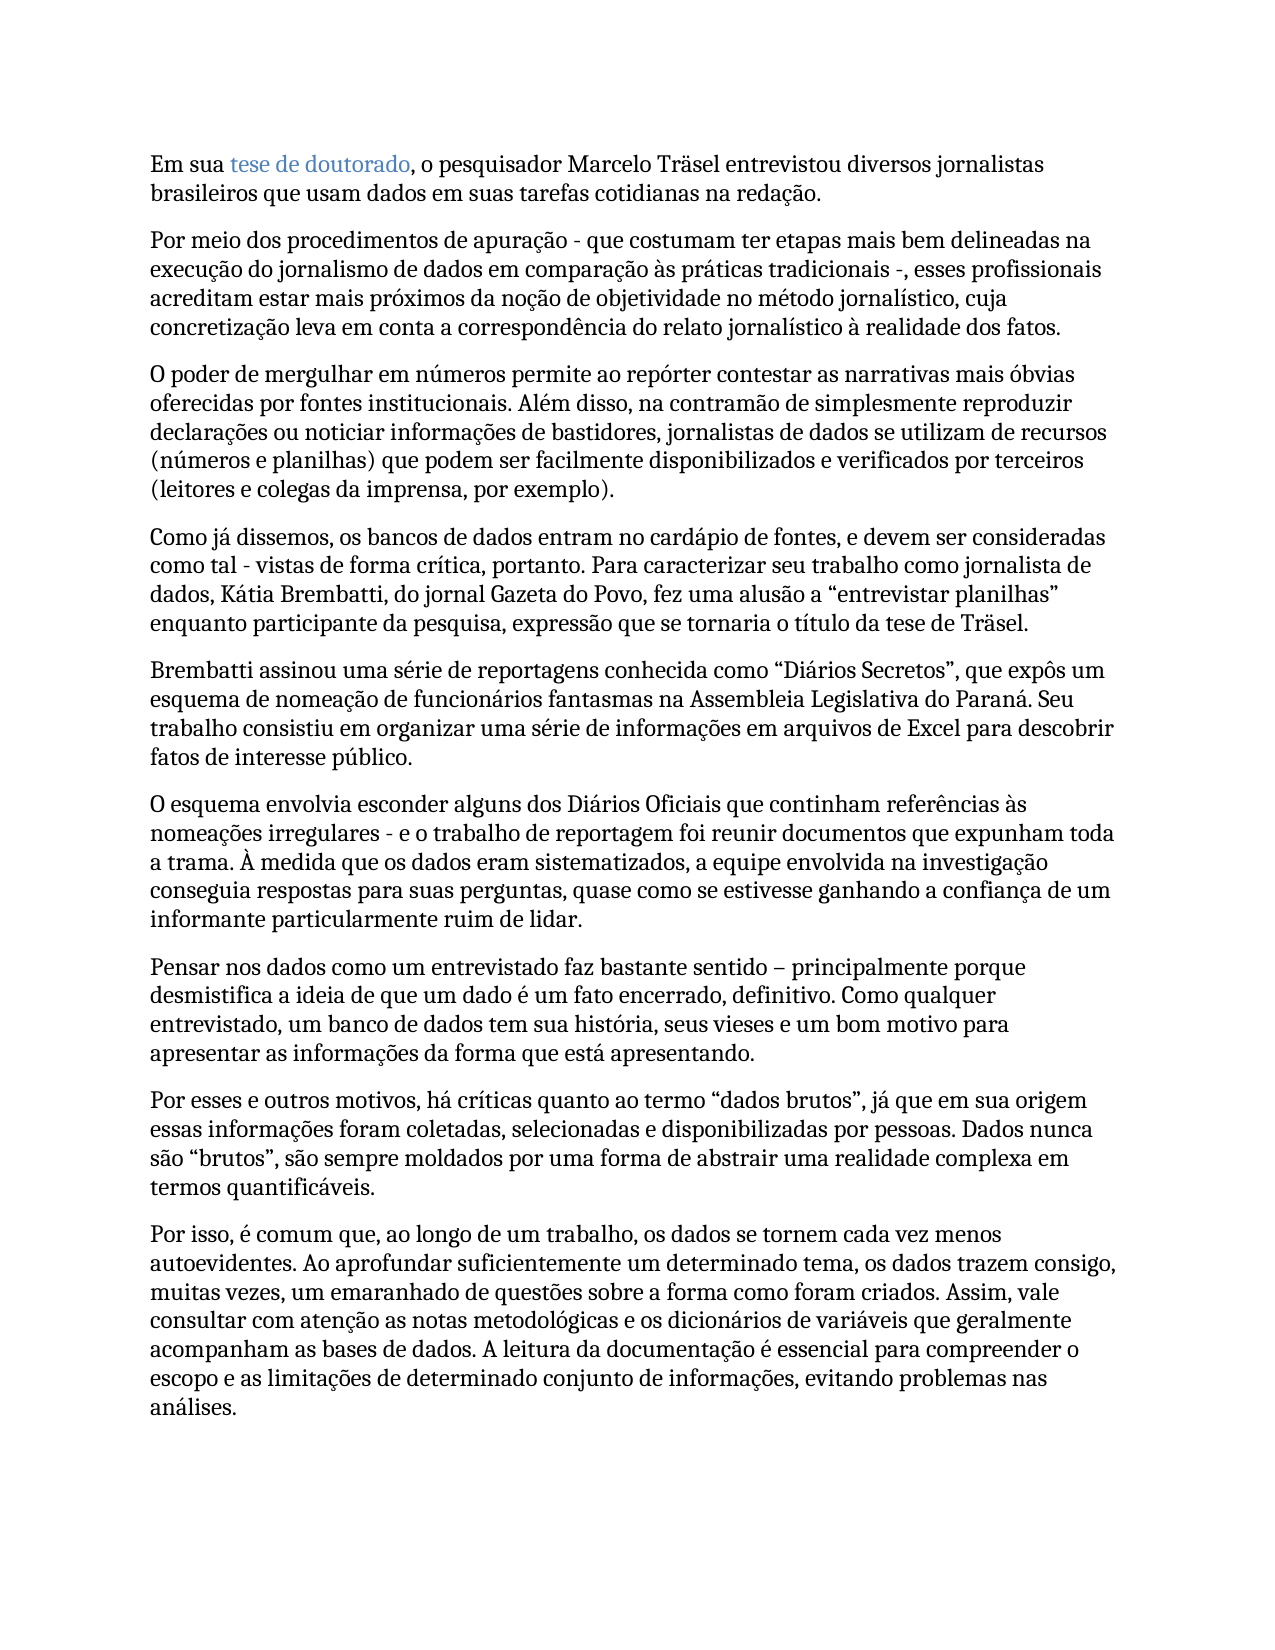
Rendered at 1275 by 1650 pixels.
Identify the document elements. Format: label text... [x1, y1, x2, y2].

text Como já dissemos, os bancos de dados entram no cardápio de fontes, e devem ser consideradas como tal - vistas de forma crítica, portanto. Para caracterizar seu trabalho como jornalista de dados, Kátia Brembatti, do jornal Gazeta do Povo, fez uma alusão a “entrevistar planilhas” enquanto participante da pesquisa, expressão que se tornaria o título da tese de Träsel. [150, 522, 1125, 637]
text Por esses e outros motivos, há críticas quanto ao termo “dados brutos”, já que em sua origem essas informações foram coletadas, selecionadas e disponibilizadas por pessoas. Dados nunca são “brutos”, são sempre moldados por uma forma de abstrair uma realidade complexa em termos quantificáveis. [150, 1086, 1125, 1201]
text O esquema envolvia esconder alguns dos Diários Oficiais que continham referências às nomeações irregulares - e o trabalho de reportagem foi reunir documentos que expunham toda a trama. À medida que os dados eram sistematizados, a equipe envolvida na investigação conseguia respostas para suas perguntas, quase como se estivesse ganhando a confiança de um informante particularmente ruim de lidar. [150, 790, 1125, 934]
text Por isso, é comum que, ao longo de um trabalho, os dados se tornem cada vez menos autoevidentes. Ao aprofundar suficientemente um determinado tema, os dados trazem consigo, muitas vezes, um emaranhado de questões sobre a forma como foram criados. Assim, vale consultar com atenção as notas metodológicas e os dicionários de variáveis que geralmente acompanham as bases de dados. A leitura da documentação é essencial para compreender o escopo e as limitações de determinado conjunto de informações, evitando problemas nas análises. [150, 1220, 1125, 1421]
text Em sua tese de doutorado, o pesquisador Marcelo Träsel entrevistou diversos jornalistas brasileiros que usam dados em suas tarefas cotidianas na redação. [150, 150, 1125, 207]
text O poder de mergulhar em números permite ao repórter contestar as narrativas mais óbvias oferecidas por fontes institucionais. Além disso, na contramão de simplesmente reproduzir declarações ou noticiar informações de bastidores, jornalistas de dados se utilizam de recursos (números e planilhas) que podem ser facilmente disponibilizados e verificados por terceiros (leitores e colegas da imprensa, por exemplo). [150, 360, 1125, 504]
text Brembatti assinou uma série de reportagens conhecida como “Diários Secretos”, que expôs um esquema de nomeação de funcionários fantasmas na Assembleia Legislativa do Paraná. Seu trabalho consistiu em organizar uma série de informações em arquivos de Excel para descobrir fatos de interesse público. [150, 656, 1125, 771]
text Por meio dos procedimentos de apuração - que costumam ter etapas mais bem delineadas na execução do jornalismo de dados em comparação às práticas tradicionais -, esses profissionais acreditam estar mais próximos da noção de objetividade no método jornalístico, cuja concretização leva em conta a correspondência do relato jornalístico à realidade dos fatos. [150, 226, 1125, 341]
text Pensar nos dados como um entrevistado faz bastante sentido – principalmente porque desmistifica a ideia de que um dado é um fato encerrado, definitivo. Como qualquer entrevistado, um banco de dados tem sua história, seus vieses e um bom motivo para apresentar as informações da forma que está apresentando. [150, 952, 1125, 1067]
